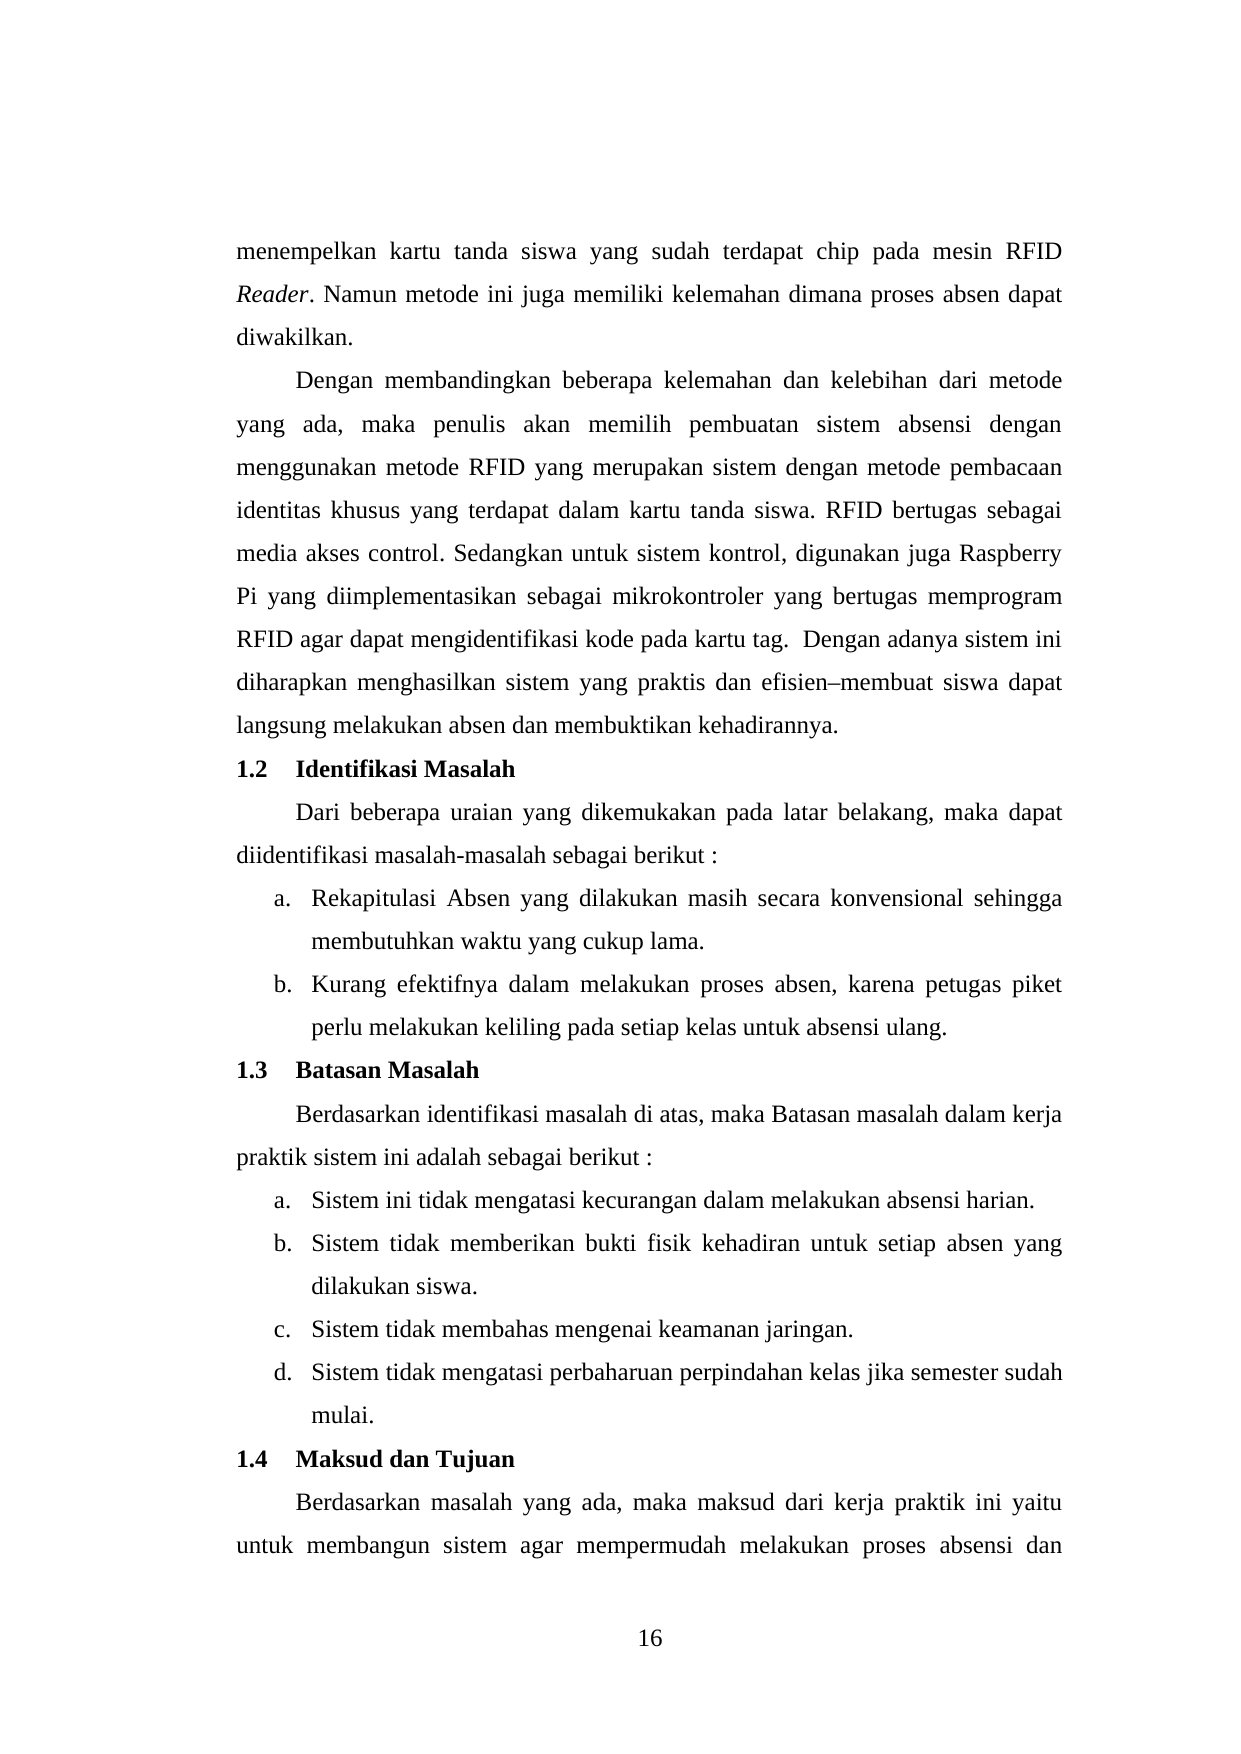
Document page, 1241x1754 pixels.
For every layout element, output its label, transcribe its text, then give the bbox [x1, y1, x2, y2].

list Sistem tidak membahas mengenai keamanan jaringan. [274, 1314, 1063, 1343]
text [236, 236, 1063, 351]
list Sistem ini tidak mengatasi kecurangan dalam melakukan absensi harian. [274, 1185, 1063, 1214]
text Dengan membandingkan beberapa kelemahan dan kelebihan dari metode yang ada, maka penulis akan memilih pembuatan sistem absensi dengan menggunakan metode RFID yang merupakan sistem dengan metode pembacaan identitas khusus yang terdapat dalam kartu tanda siswa. RFID bertugas sebagai media akses control. Sedangkan untuk sistem kontrol, digunakan juga Raspberry Pi yang diimplementasikan sebagai mikrokontroler yang bertugas memprogram RFID agar dapat mengidentifikasi kode pada kartu tag. Dengan adanya sistem ini diharapkan menghasilkan sistem yang praktis dan efisien–membuat siswa dapat langsung melakukan absen dan membuktikan kehadirannya. [236, 366, 1063, 739]
list Sistem tidak memberikan bukti fisik kehadiran untuk setiap absen yang dilakukan siswa. [274, 1228, 1063, 1300]
list Kurang efektifnya dalam melakukan proses absen, karena petugas piket perlu melakukan keliling pada setiap kelas untuk absensi ulang. [274, 969, 1063, 1041]
text Dari beberapa uraian yang dikemukakan pada latar belakang, maka dapat diidentifikasi masalah-masalah sebagai berikut : [236, 797, 1063, 869]
subtitle Maksud dan Tujuan [236, 1444, 1063, 1472]
subtitle Batasan Masalah [236, 1056, 1063, 1084]
subtitle Identifikasi Masalah [236, 754, 1063, 782]
list Sistem tidak mengatasi perbaharuan perpindahan kelas jika semester sudah mulai. [274, 1357, 1063, 1429]
list Rekapitulasi Absen yang dilakukan masih secara konvensional sehingga membutuhkan waktu yang cukup lama. [274, 883, 1063, 955]
text Berdasarkan identifikasi masalah di atas, maka Batasan masalah dalam kerja praktik sistem ini adalah sebagai berikut : [236, 1099, 1063, 1171]
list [236, 1487, 1063, 1559]
